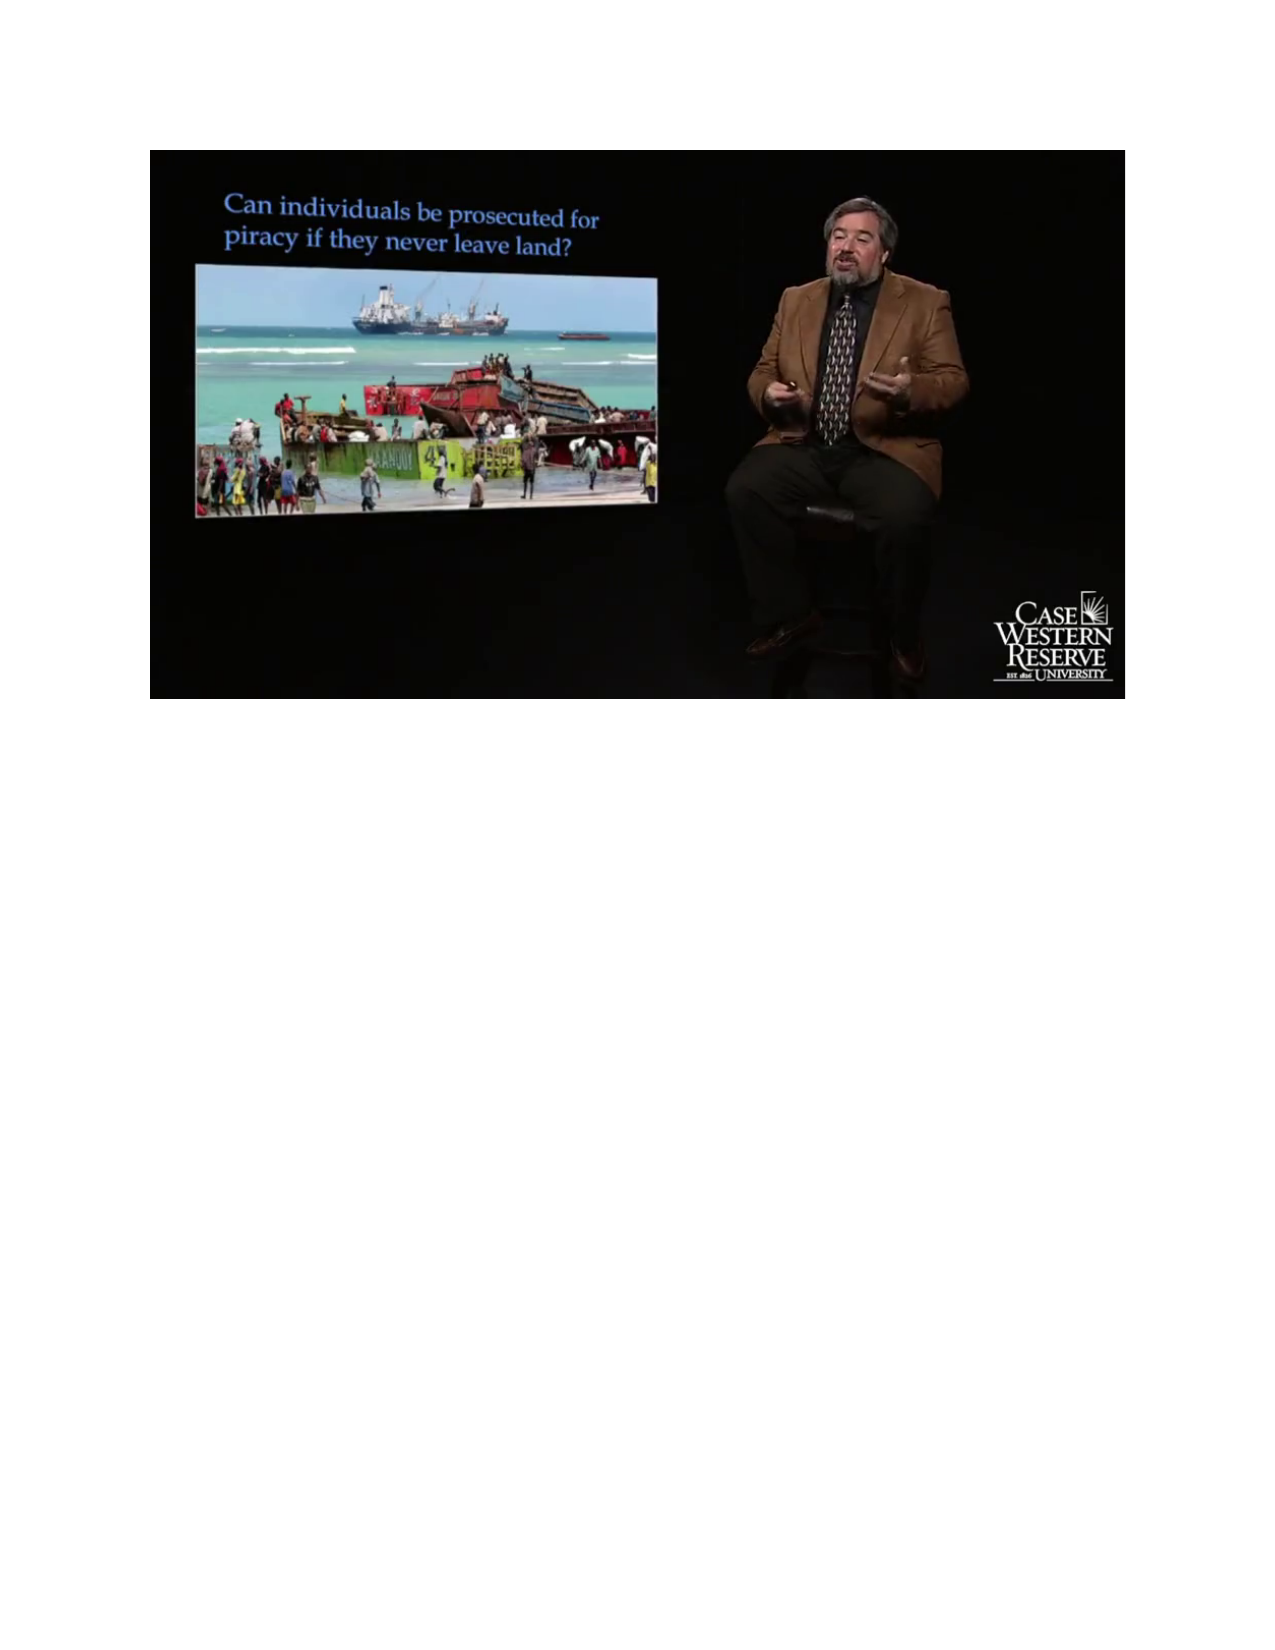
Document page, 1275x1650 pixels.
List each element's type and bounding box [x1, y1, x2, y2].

picture [150, 150, 1125, 699]
